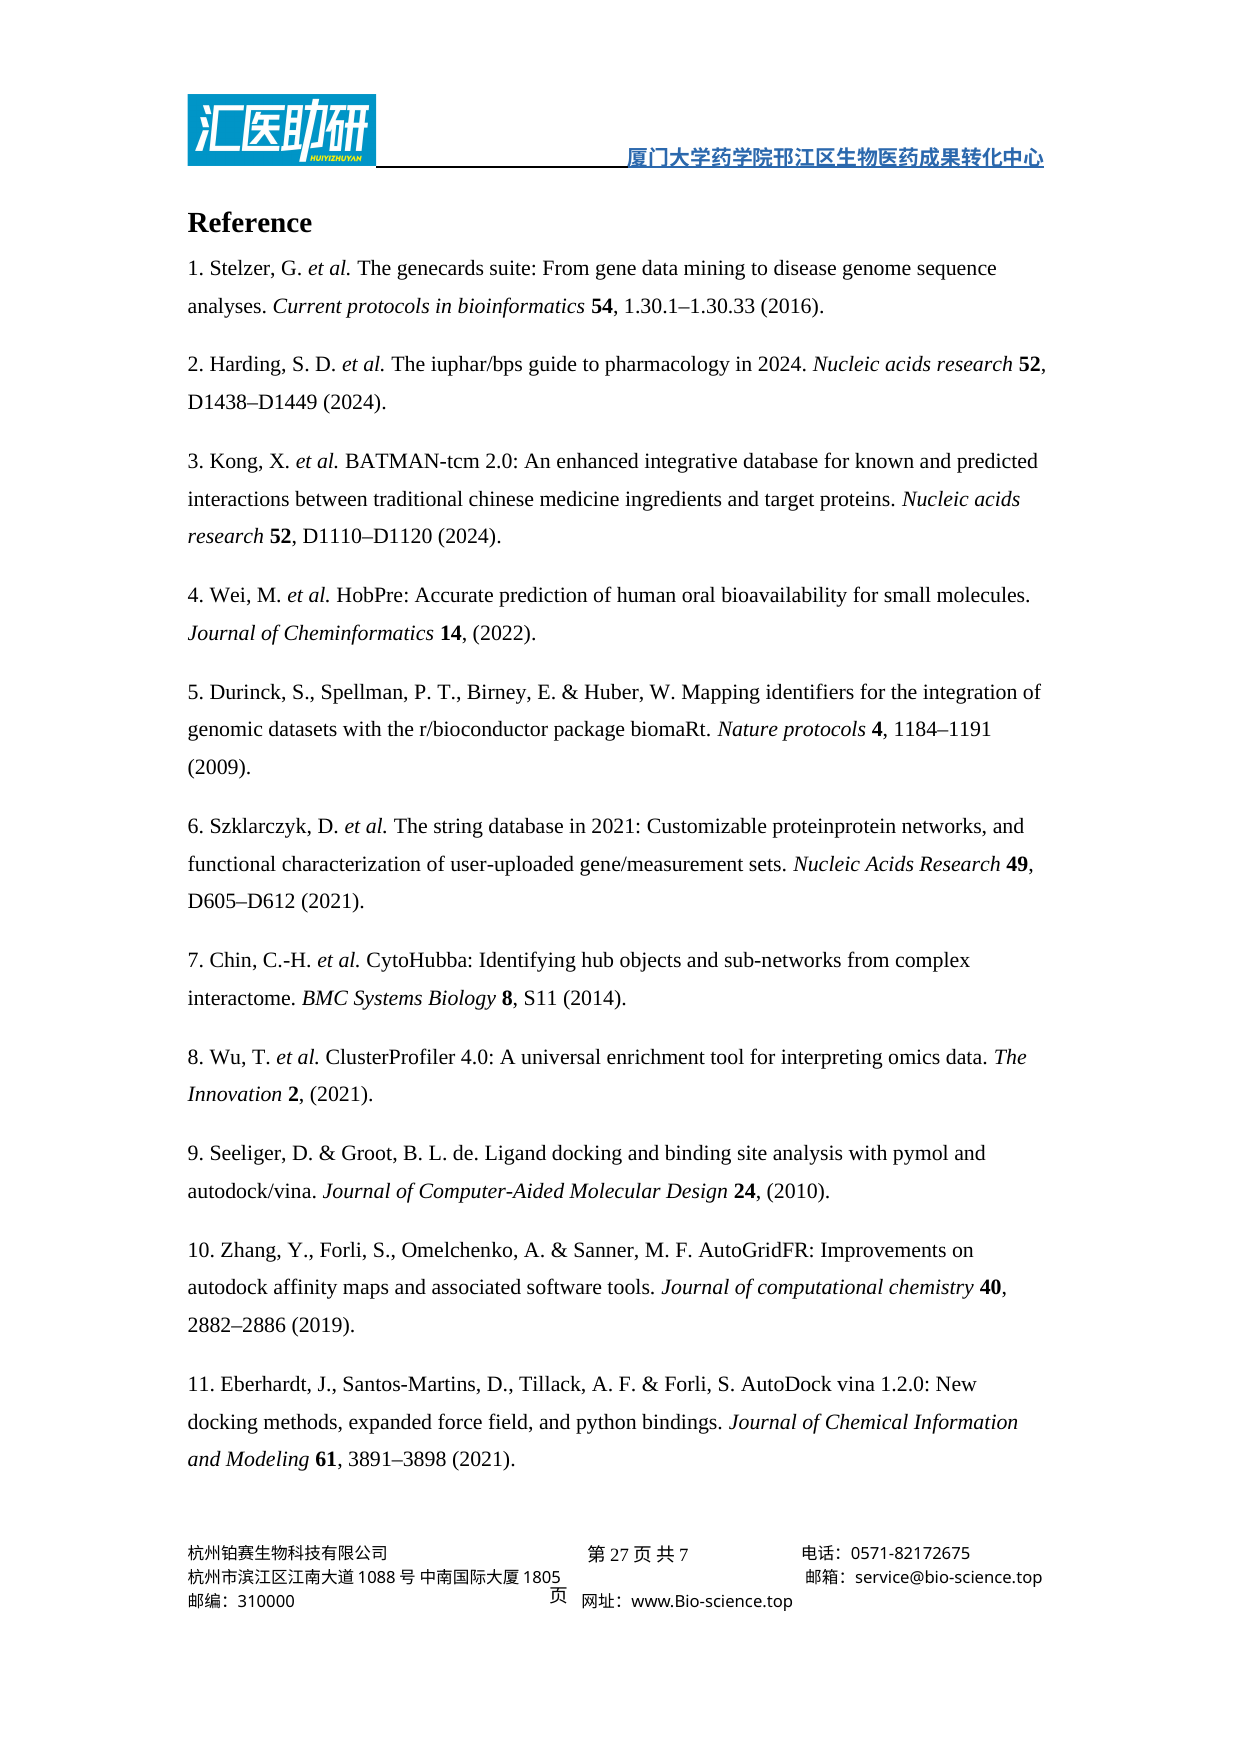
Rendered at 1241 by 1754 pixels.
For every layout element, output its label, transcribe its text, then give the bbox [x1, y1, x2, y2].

picture [327, 106, 368, 150]
text 11. Eberhardt, J., Santos-Martins, D., Tillack, A. F. & Forli, S. AutoDock vina 1.2.0: New docking methods, expanded force field, and python bindings. Journal of Chemical Information and Modeling 61, 3891–3898 (2021). [187, 1371, 1053, 1472]
text 7. Chin, C.-H. et al. CytoHubba: Identifying hub objects and sub-networks from complex interactome. BMC Systems Biology 8, S11 (2014). [187, 947, 1053, 1010]
text 1. Stelzer, G. et al. The genecards suite: From gene data mining to disease genome sequence analyses. Current protocols in bioinformatics 54, 1.30.1–1.30.33 (2016). [187, 255, 1053, 318]
text 3. Kong, X. et al. BATMAN-tcm 2.0: An enhanced integrative database for known and predicted interactions between traditional chinese medicine ingredients and target proteins. Nucleic acids research 52, D1110–D1120 (2024). [187, 448, 1053, 549]
picture [196, 131, 208, 150]
text 4. Wei, M. et al. HobPre: Accurate prediction of human oral bioavailability for small molecules. Journal of Cheminformatics 14, (2022). [187, 582, 1053, 645]
text 5. Durinck, S., Spellman, P. T., Birney, E. & Huber, W. Mapping identifiers for the integration of genomic datasets with the r/bioconductor package biomaRt. Nature protocols 4, 1184–1191 (2009). [187, 679, 1053, 779]
text 9. Seeliger, D. & Groot, B. L. de. Ligand docking and binding site analysis with pymol and autodock/vina. Journal of Computer-Aided Molecular Design 24, (2010). [187, 1140, 1053, 1203]
subtitle Reference [187, 205, 1053, 238]
text 6. Szklarczyk, D. et al. The string database in 2021: Customizable proteinprotein networks, and functional characterization of user-uploaded gene/measurement sets. Nucleic Acids Research 49, D605–D612 (2021). [187, 813, 1053, 914]
picture [282, 99, 327, 161]
picture [243, 106, 284, 150]
picture [201, 118, 208, 127]
text 10. Zhang, Y., Forli, S., Omelchenko, A. & Sanner, M. F. AutoGridFR: Improvements on autodock affinity maps and associated software tools. Journal of computational chemistry 40, 2882–2886 (2019). [187, 1237, 1053, 1337]
text 2. Harding, S. D. et al. The iuphar/bps guide to pharmacology in 2024. Nucleic acids research 52, D1438–D1449 (2024). [187, 351, 1053, 414]
picture [210, 106, 243, 150]
text 8. Wu, T. et al. ClusterProfiler 4.0: A universal enrichment tool for interpreting omics data. The Innovation 2, (2021). [187, 1044, 1053, 1107]
picture [204, 106, 210, 114]
